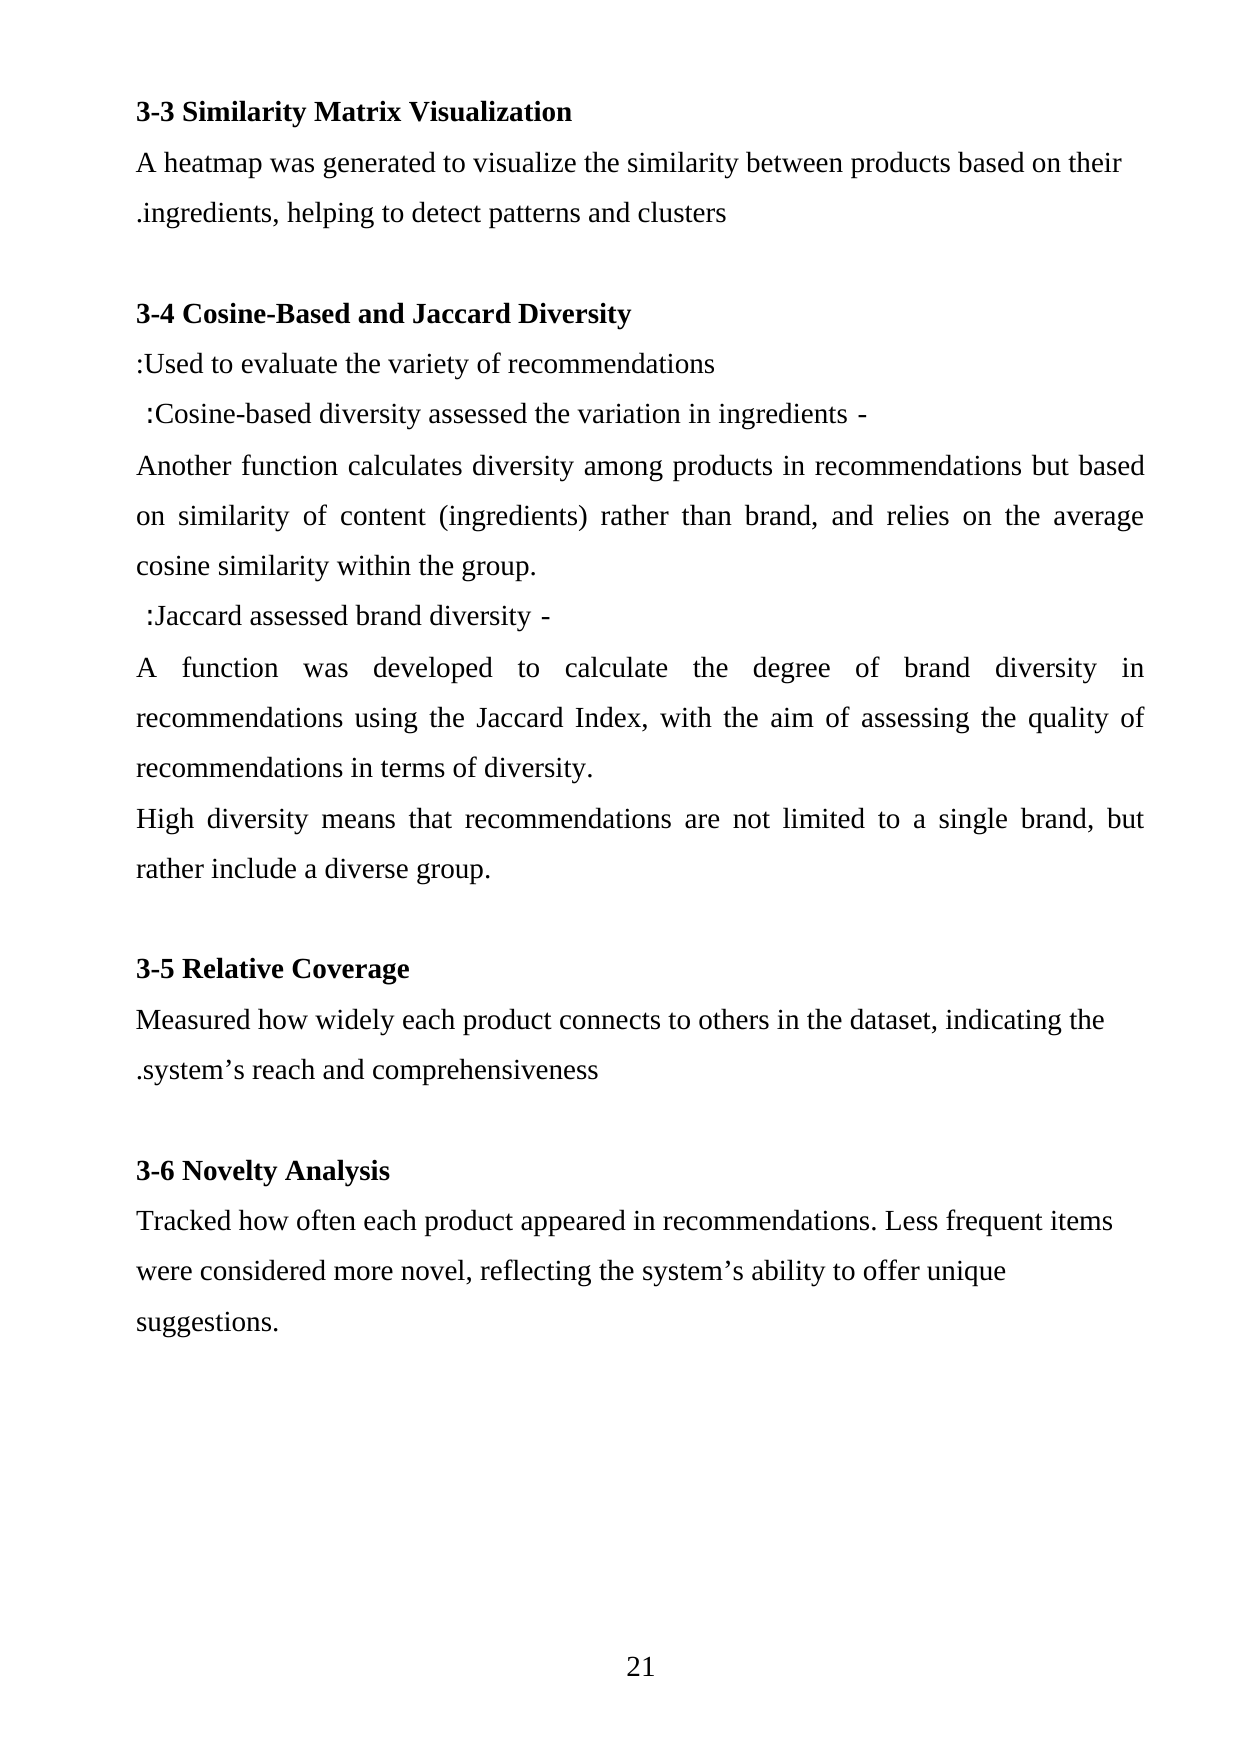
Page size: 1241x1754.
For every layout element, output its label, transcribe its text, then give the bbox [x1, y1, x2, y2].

text Another function calculates diversity among products in recommendations but based on similarity of content (ingredients) rather than brand, and relies on the average cosine similarity within the group. [136, 448, 1146, 582]
text 3-5 Relative Coverage [136, 952, 1146, 985]
text - Cosine-based diversity assessed the variation in ingredients: [136, 396, 1146, 431]
text A function was developed to calculate the degree of brand diversity in recommendations using the Jaccard Index, with the aim of assessing the quality of recommendations in terms of diversity. [136, 650, 1146, 784]
text High diversity means that recommendations are not limited to a single brand, but rather include a diverse group. [136, 801, 1146, 884]
text Measured how widely each product connects to others in the dataset, indicating the system’s reach and comprehensiveness. [136, 1002, 1146, 1086]
text Used to evaluate the variety of recommendations: [136, 346, 1146, 379]
text Tracked how often each product appeared in recommendations. Less frequent items were considered more novel, reflecting the system’s ability to offer unique suggestions. [136, 1203, 1146, 1337]
text 3-4 Cosine-Based and Jaccard Diversity [136, 296, 1146, 329]
text A heatmap was generated to visualize the similarity between products based on their ingredients, helping to detect patterns and clusters. [136, 145, 1146, 229]
text - Jaccard assessed brand diversity: [136, 598, 1146, 633]
text 3-3 Similarity Matrix Visualization [136, 94, 1146, 128]
text 3-6 Novelty Analysis [136, 1153, 1146, 1186]
